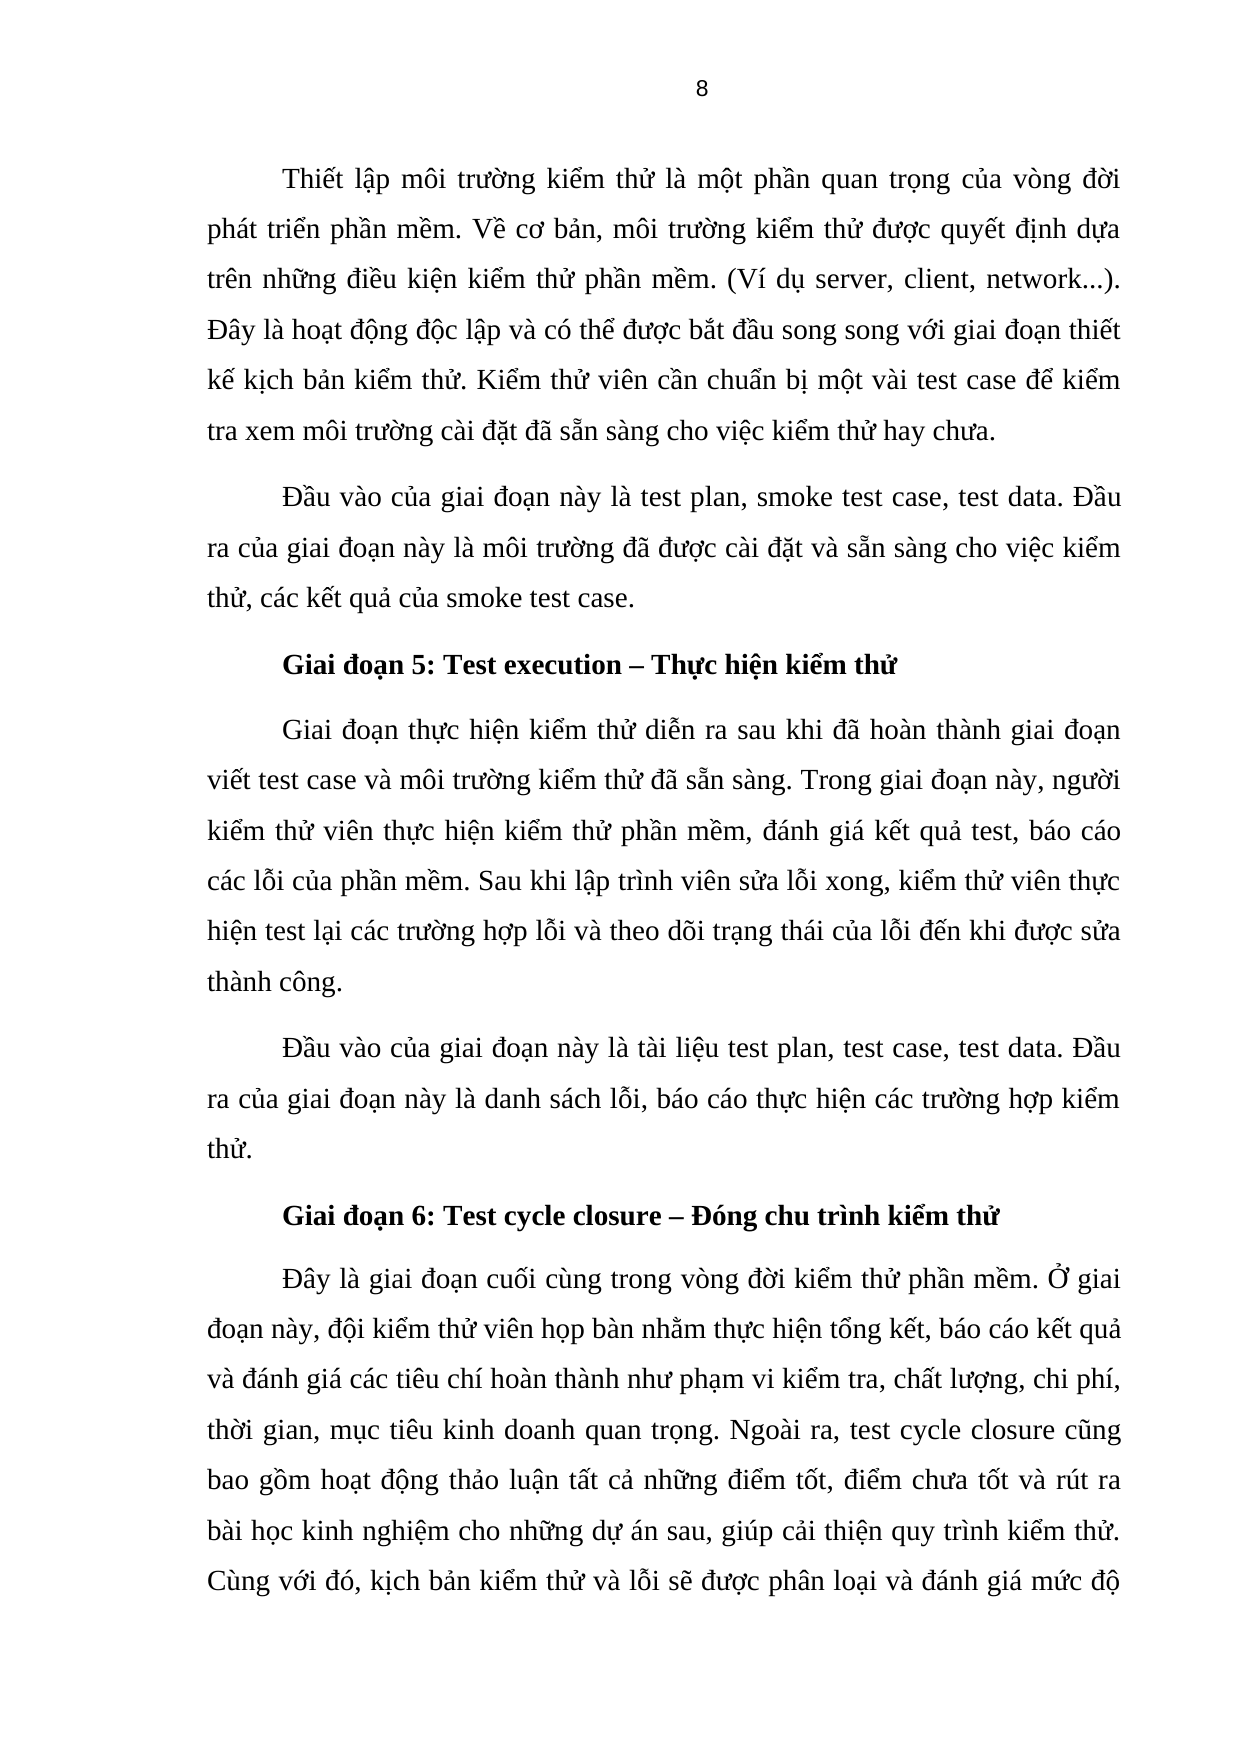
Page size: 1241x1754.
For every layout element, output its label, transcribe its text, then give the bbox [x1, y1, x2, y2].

text Giai đoạn thực hiện kiểm thử diễn ra sau khi đã hoàn thành giai đoạn viết test case và môi trường kiểm thử đã sẵn sàng. Trong giai đoạn này, người kiểm thử viên thực hiện kiểm thử phần mềm, đánh giá kết quả test, báo cáo các lỗi của phần mềm. Sau khi lập trình viên sửa lỗi xong, kiểm thử viên thực hiện test lại các trường hợp lỗi và theo dõi trạng thái của lỗi đến khi được sửa thành công. [207, 712, 1122, 997]
text Đầu vào của giai đoạn này là test plan, smoke test case, test data. Đầu ra của giai đoạn này là môi trường đã được cài đặt và sẵn sàng cho việc kiểm thử, các kết quả của smoke test case. [207, 479, 1122, 614]
text Đầu vào của giai đoạn này là tài liệu test plan, test case, test data. Đầu ra của giai đoạn này là danh sách lỗi, báo cáo thực hiện các trường hợp kiểm thử. [207, 1031, 1122, 1165]
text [207, 1261, 1122, 1596]
text Giai đoạn 6: Test cycle closure – Đóng chu trình kiểm thử [207, 1198, 1122, 1232]
text Thiết lập môi trường kiểm thử là một phần quan trọng của vòng đời phát triển phần mềm. Về cơ bản, môi trường kiểm thử được quyết định dựa trên những điều kiện kiểm thử phần mềm. (Ví dụ server, client, network...). Đây là hoạt động độc lập và có thể được bắt đầu song song với giai đoạn thiết kế kịch bản kiểm thử. Kiểm thử viên cần chuẩn bị một vài test case để kiểm tra xem môi trường cài đặt đã sẵn sàng cho việc kiểm thử hay chưa. [207, 161, 1122, 446]
text Giai đoạn 5: Test execution – Thực hiện kiểm thử [207, 647, 1122, 681]
